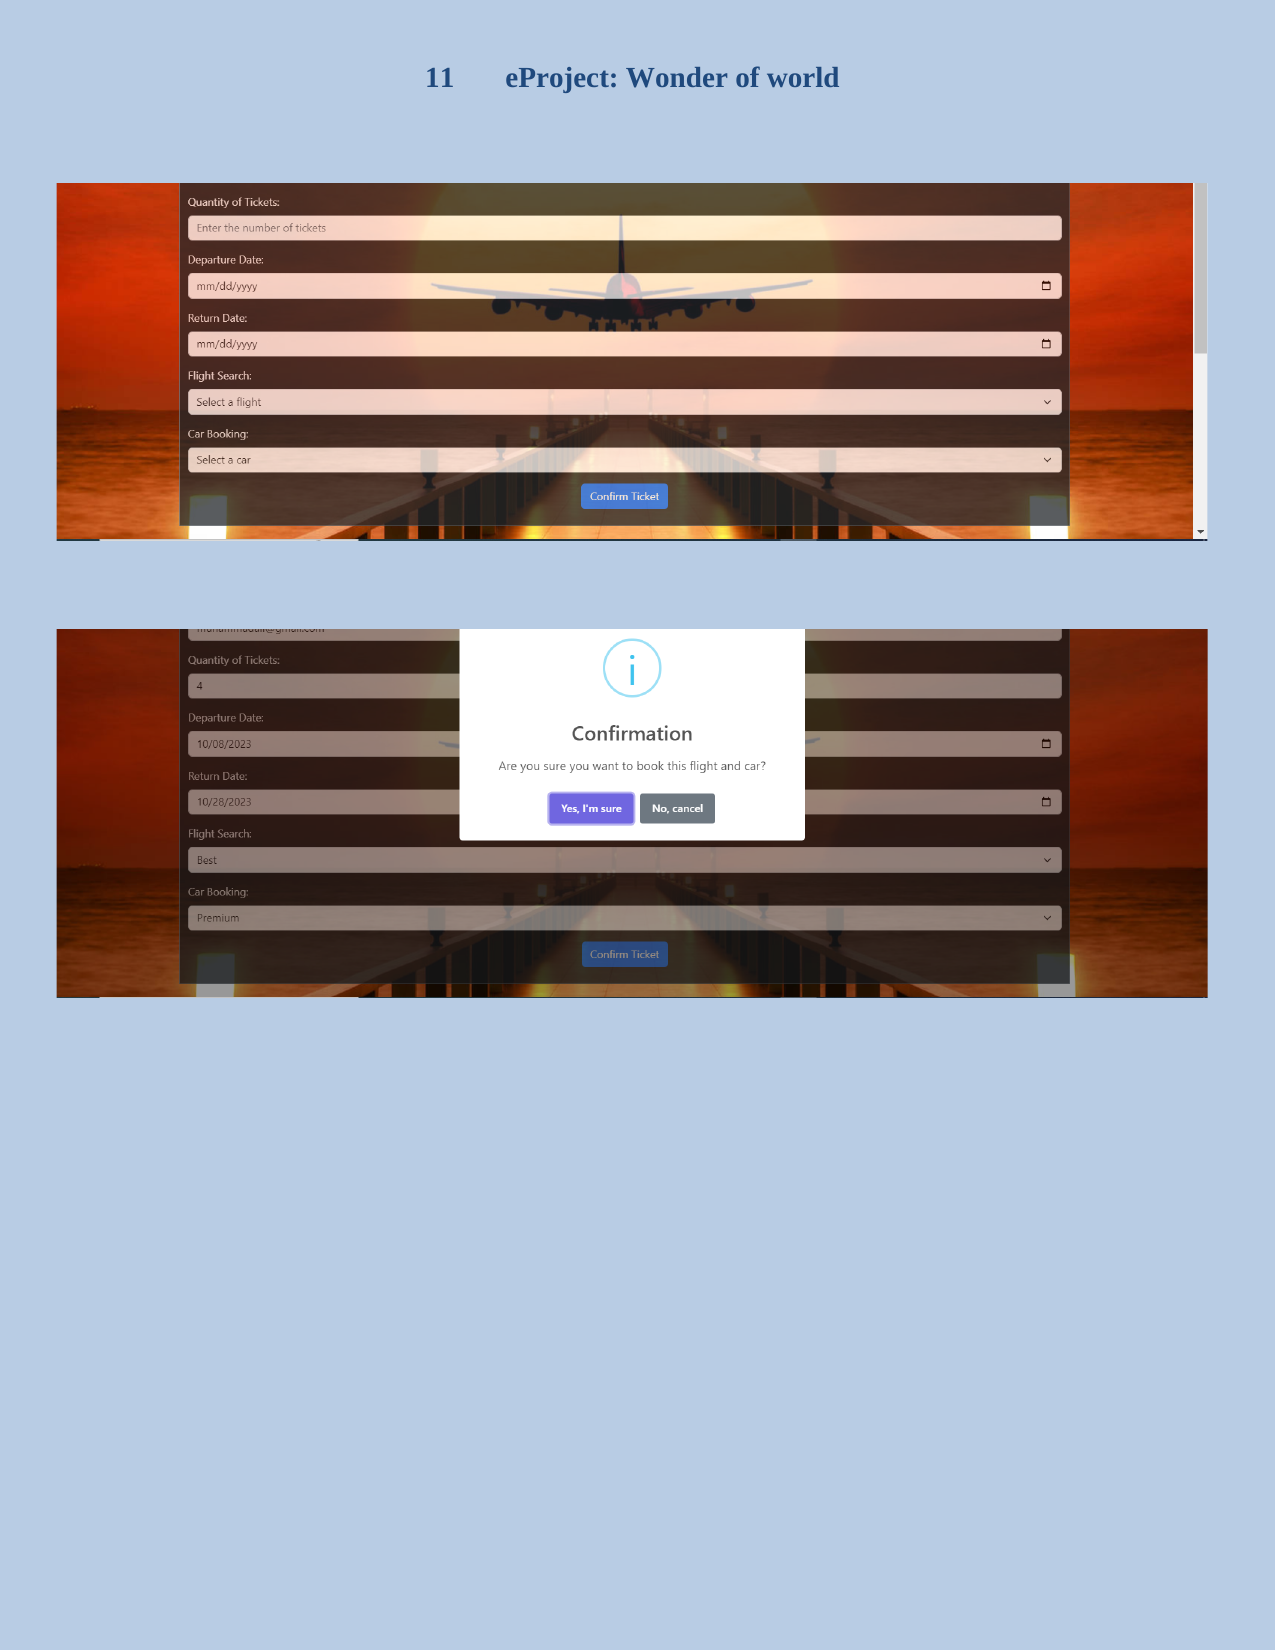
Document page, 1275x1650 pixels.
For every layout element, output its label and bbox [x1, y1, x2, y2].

picture [56, 183, 1208, 541]
picture [56, 629, 1208, 998]
